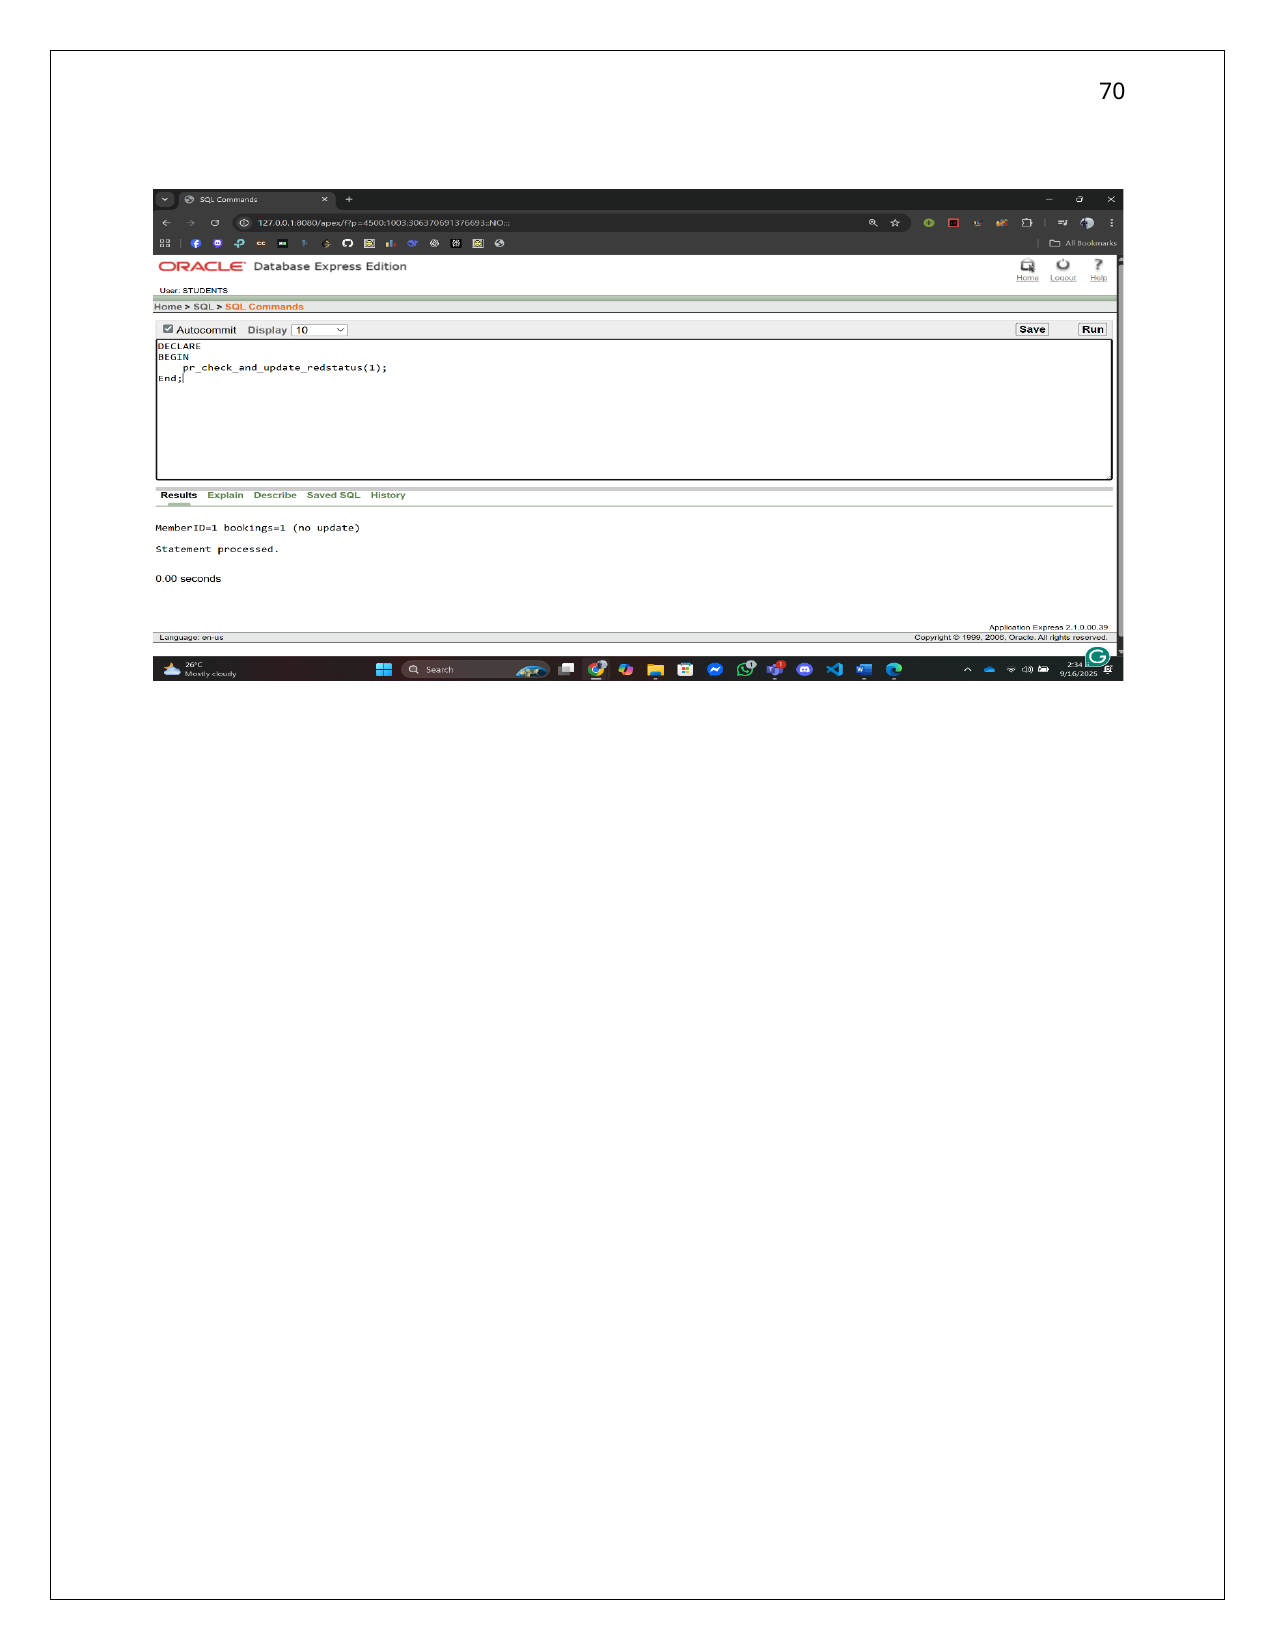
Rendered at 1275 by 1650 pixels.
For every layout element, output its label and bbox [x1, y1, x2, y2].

picture [151, 189, 1124, 679]
